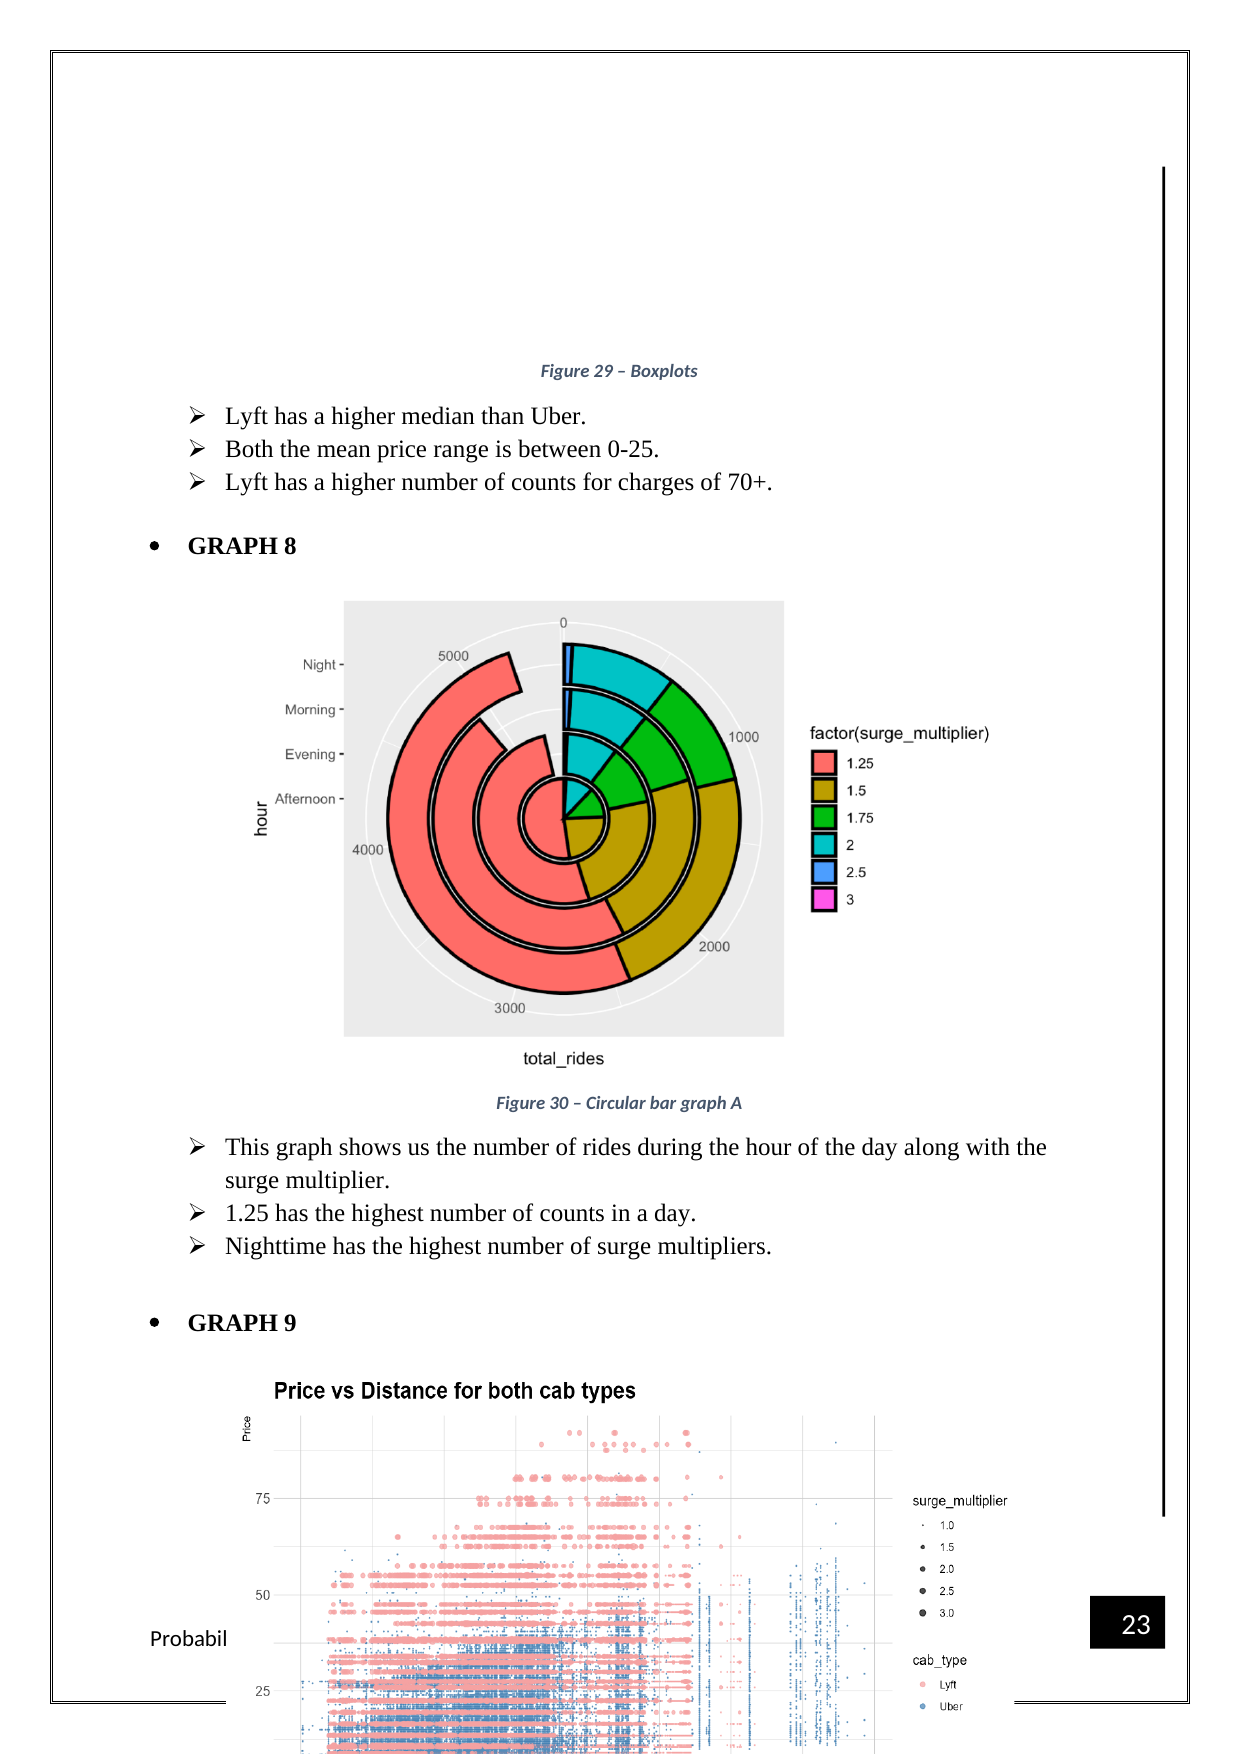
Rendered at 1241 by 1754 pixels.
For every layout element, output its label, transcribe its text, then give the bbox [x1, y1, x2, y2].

list Lyft has a higher number of counts for charges of 70+. [187, 467, 1090, 496]
list Lyft has a higher median than Uber. [187, 401, 1090, 429]
picture [226, 1363, 1015, 1754]
list Nighttime has the highest number of surge multipliers. [187, 1231, 1090, 1260]
list 1.25 has the highest number of counts in a day. [187, 1198, 1090, 1227]
list GRAPH 9 [150, 1309, 1090, 1336]
list This graph shows us the number of rides during the hour of the day along with the surge multiplier. [187, 1132, 1090, 1194]
list Both the mean price range is between 0-25. [187, 434, 1090, 462]
text Figure 30 – Circular bar graph A [150, 1091, 1090, 1114]
picture [238, 596, 1003, 1073]
text Figure 29 – Boxplots [150, 359, 1090, 382]
list GRAPH 8 [150, 533, 1090, 560]
